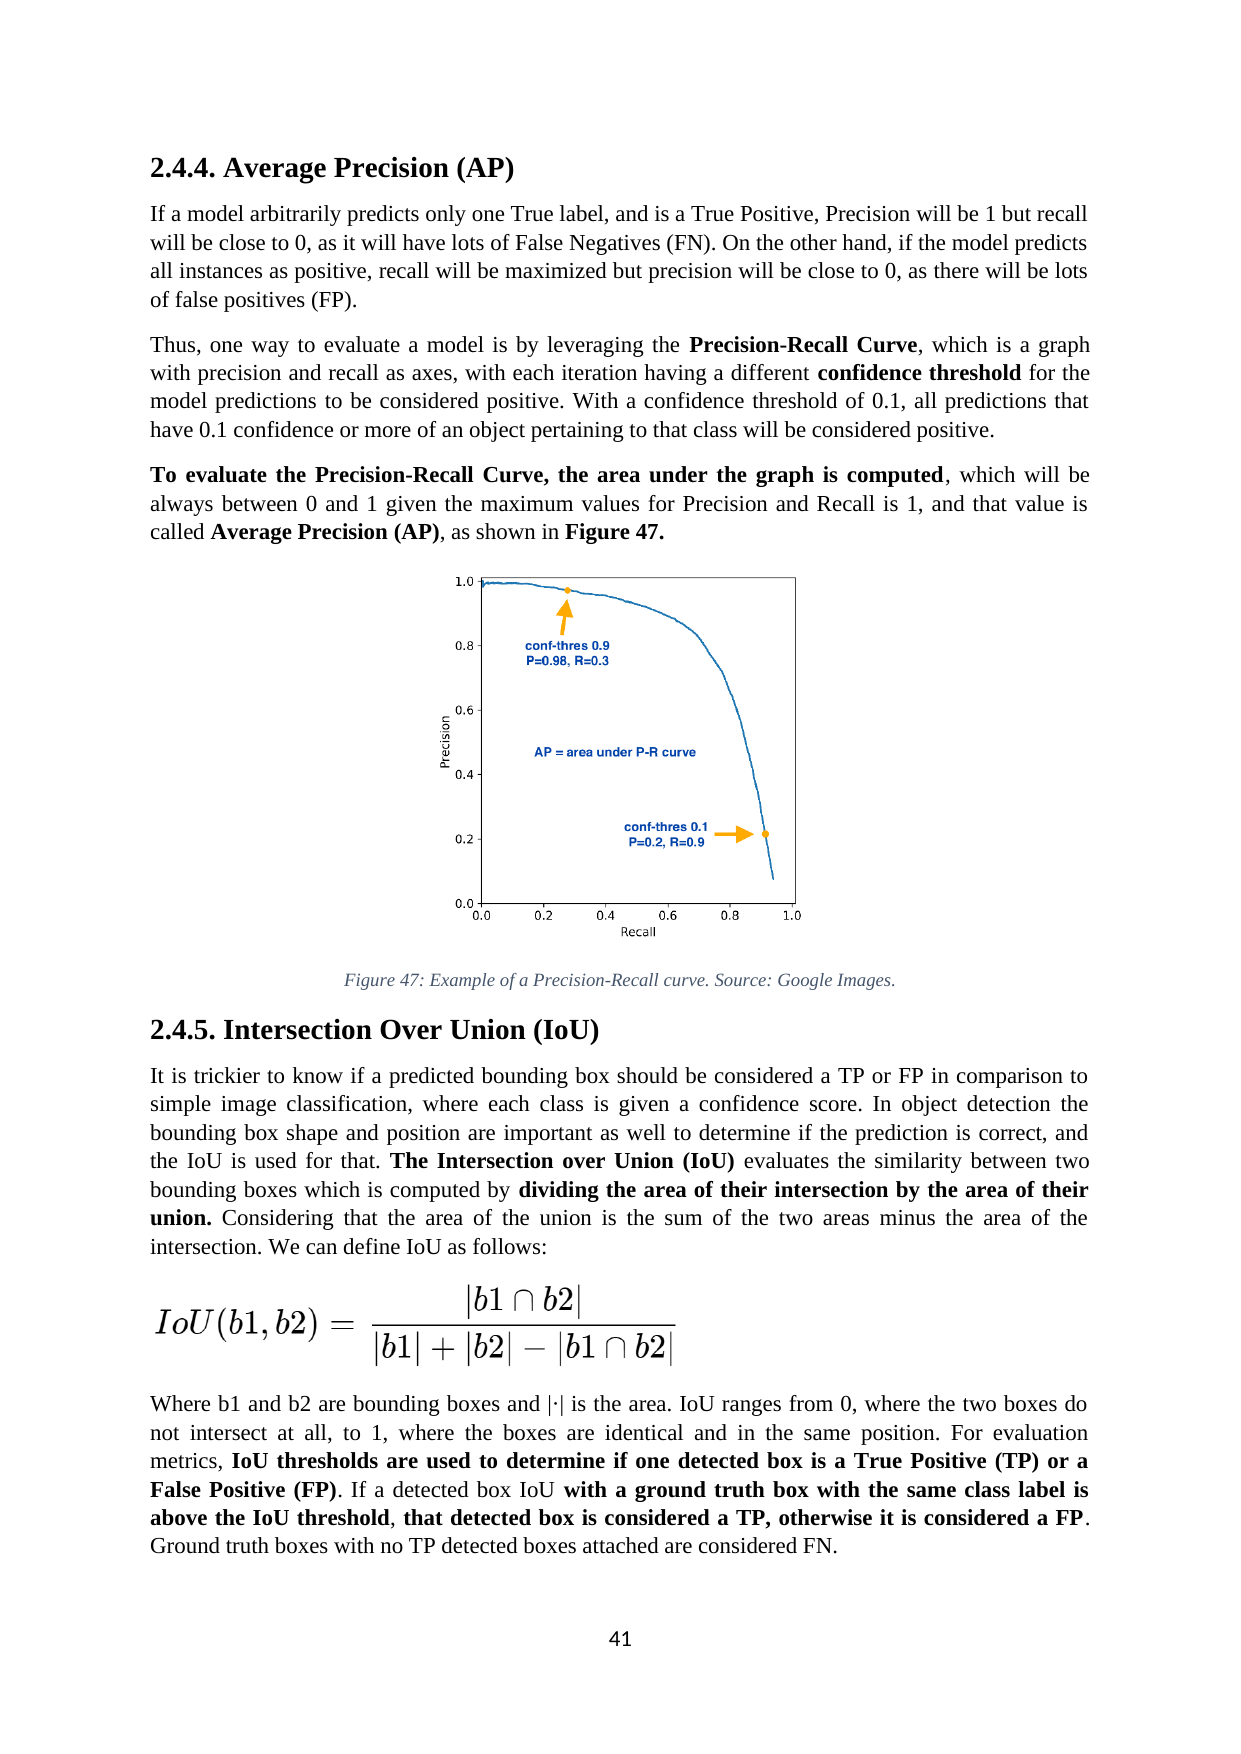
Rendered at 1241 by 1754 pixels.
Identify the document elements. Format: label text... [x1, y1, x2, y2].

text It is trickier to know if a predicted bounding box should be considered a TP or FP in comparison to simple image classification, where each class is given a confidence score. In object detection the bounding box shape and position are important as well to determine if the prediction is correct, and the IoU is used for that. The Intersection over Union (IoU) evaluates the similarity between two bounding boxes which is computed by dividing the area of their intersection by the area of their union. Considering that the area of the union is the sum of the two areas minus the area of the intersection. We can define IoU as follows: [150, 1062, 1090, 1259]
picture [426, 563, 814, 951]
picture [150, 1277, 679, 1372]
text If a model arbitrarily predicts only one True label, and is a True Positive, Precision will be 1 but recall will be close to 0, as it will have lots of False Negatives (FN). On the other hand, if the model predicts all instances as positive, recall will be maximized but precision will be close to 0, as there will be lots of false positives (FP). [150, 200, 1090, 312]
text Thus, one way to evaluate a model is by leveraging the Precision-Recall Curve, which is a graph with precision and recall as axes, with each iteration having a different confidence threshold for the model predictions to be considered positive. With a confidence threshold of 0.1, all predictions that have 0.1 confidence or more of an object pertaining to that class will be considered positive. [150, 331, 1090, 442]
text To evaluate the Precision-Recall Curve, the area under the graph is computed, which will be always between 0 and 1 given the maximum values for Precision and Recall is 1, and that value is called Average Precision (AP), as shown in Figure 47. [150, 461, 1090, 544]
subtitle 2.4.5. Intersection Over Union (IoU) [150, 1012, 1090, 1045]
subtitle 2.4.4. Average Precision (AP) [150, 150, 1090, 183]
text Where b1 and b2 are bounding boxes and |·| is the area. IoU ranges from 0, where the two boxes do not intersect at all, to 1, where the boxes are identical and in the same position. For evaluation metrics, IoU thresholds are used to determine if one detected box is a True Positive (TP) or a False Positive (FP). If a detected box IoU with a ground truth box with the same class label is above the IoU threshold, that detected box is considered a TP, otherwise it is considered a FP. Ground truth boxes with no TP detected boxes attached are considered FN. [150, 1390, 1090, 1559]
text Figure 47: Example of a Precision-Recall curve. Source: Google Images. [150, 969, 1090, 991]
